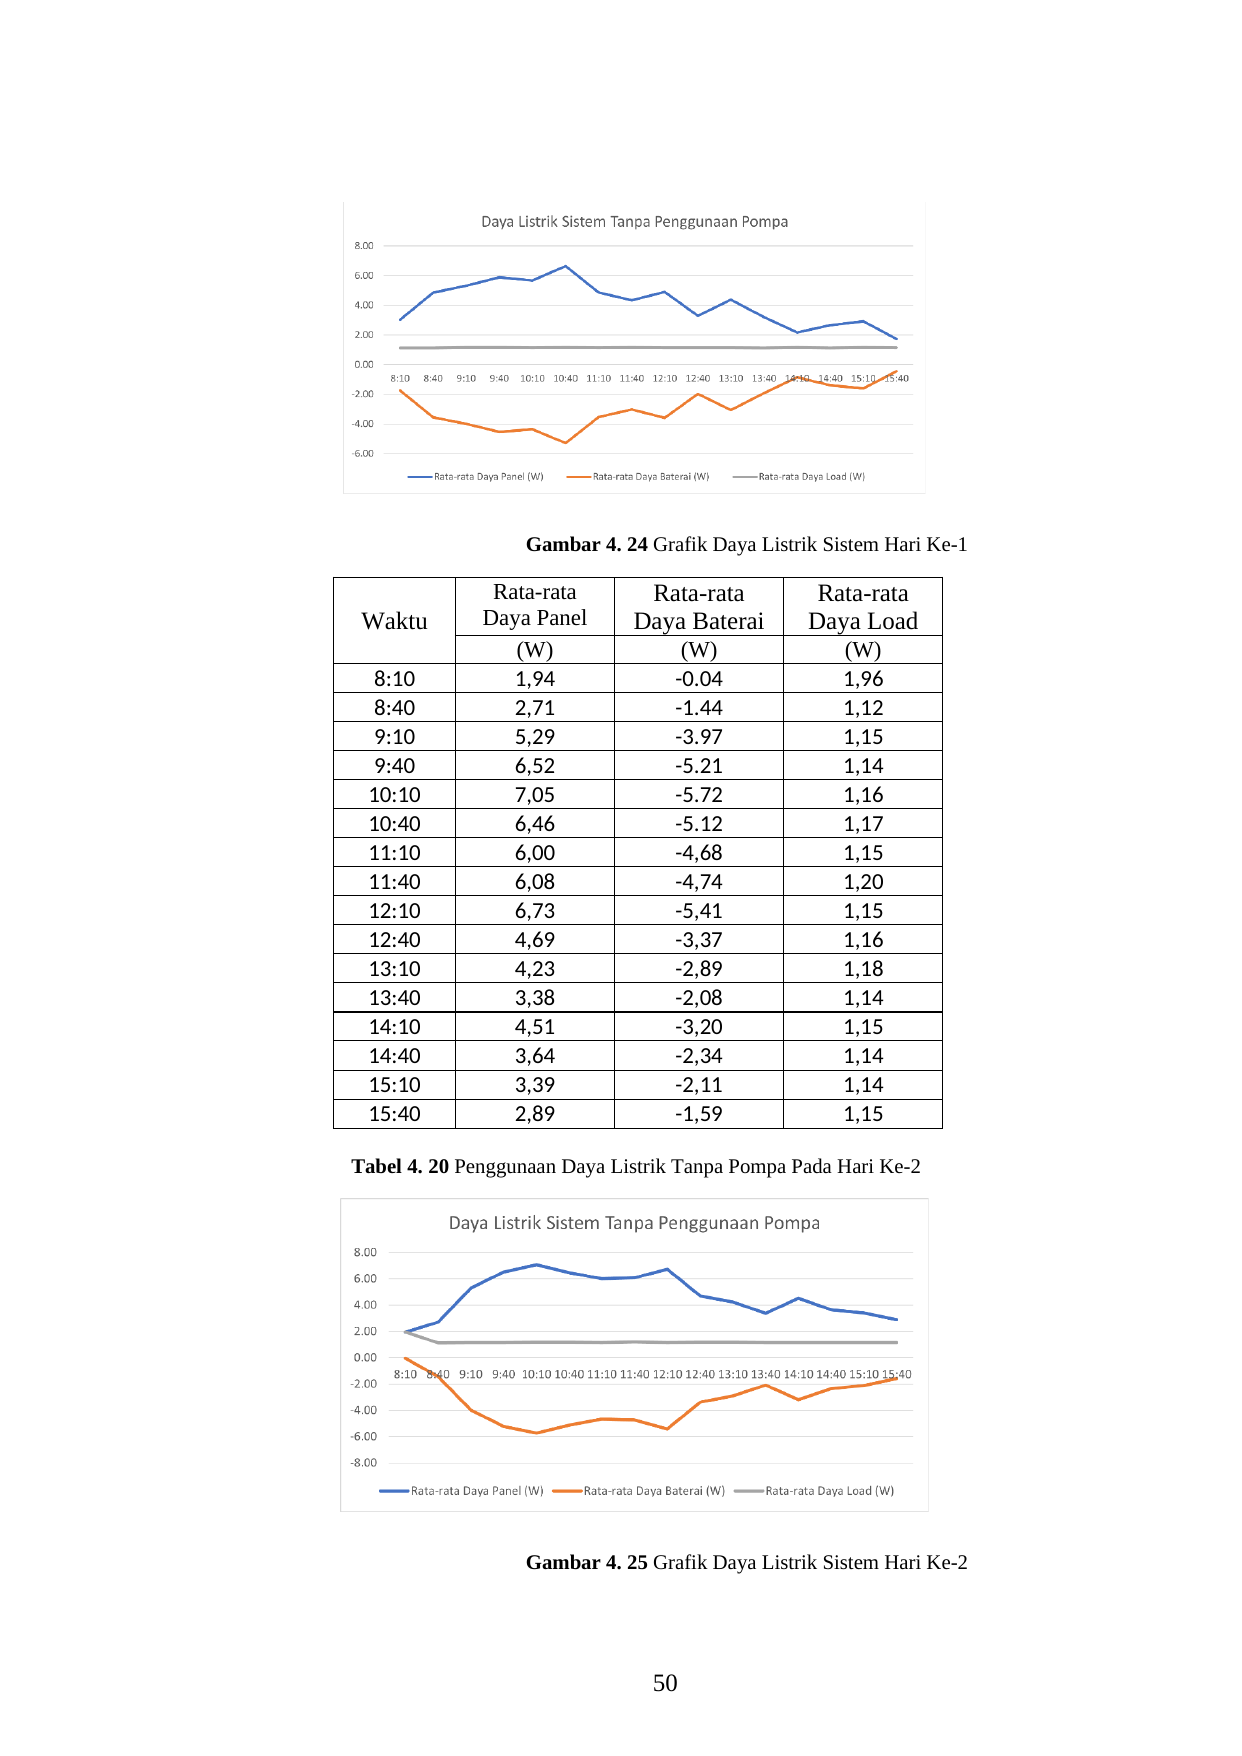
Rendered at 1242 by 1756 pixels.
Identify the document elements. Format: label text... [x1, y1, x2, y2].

table_cell (W) [456, 636, 614, 663]
table_cell 1,16 [784, 780, 942, 808]
table_cell 10:10 [334, 780, 455, 808]
table_cell 1,94 [456, 664, 614, 692]
table_cell 14:40 [334, 1041, 455, 1069]
table_cell (W) [784, 636, 942, 663]
table_cell 10:40 [334, 809, 455, 837]
table_cell 1,20 [784, 867, 942, 895]
table_cell 1,12 [784, 693, 942, 721]
table_cell 1,14 [784, 1071, 942, 1098]
table_cell 6,46 [456, 809, 614, 837]
table_header Rata-rata Daya Panel [456, 578, 614, 635]
table_cell 3,38 [456, 983, 614, 1011]
table_cell 6,08 [456, 867, 614, 895]
table_cell 2,89 [456, 1100, 614, 1128]
table_cell -2,08 [615, 983, 783, 1011]
text Gambar 4. 25 Grafik Daya Listrik Sistem Hari Ke-2 [325, 1550, 1094, 1574]
table_cell 6,00 [456, 838, 614, 866]
table_cell -3,20 [615, 1013, 783, 1040]
table_header Rata-rata Daya Load [784, 578, 942, 635]
table_cell -1.44 [615, 693, 783, 721]
table_cell 1,15 [784, 838, 942, 866]
table_cell 8:40 [334, 693, 455, 721]
table_cell 1,14 [784, 751, 942, 779]
table_cell 9:10 [334, 722, 455, 750]
table_cell 4,69 [456, 925, 614, 953]
table_cell 9:40 [334, 751, 455, 779]
table_cell -5.21 [615, 751, 783, 779]
table_cell 7,05 [456, 780, 614, 808]
table_cell 3,39 [456, 1071, 614, 1098]
table_cell 1,96 [784, 664, 942, 692]
picture [343, 202, 926, 494]
text Gambar 4. 24 Grafik Daya Listrik Sistem Hari Ke-1 [325, 532, 1094, 556]
table_header Waktu [334, 578, 455, 663]
table_cell -2,89 [615, 954, 783, 982]
table_cell 12:40 [334, 925, 455, 953]
table_cell 15:10 [334, 1071, 455, 1098]
table_cell 13:10 [334, 954, 455, 982]
table_cell -3,37 [615, 925, 783, 953]
table_cell 8:10 [334, 664, 455, 692]
table_cell 15:40 [334, 1100, 455, 1128]
table_cell 11:40 [334, 867, 455, 895]
table_cell 1,15 [784, 896, 942, 924]
table_cell 6,73 [456, 896, 614, 924]
table_cell 1,15 [784, 1100, 942, 1128]
table_cell 14:10 [334, 1013, 455, 1040]
table_cell -5.72 [615, 780, 783, 808]
table_cell 12:10 [334, 896, 455, 924]
table_cell -0.04 [615, 664, 783, 692]
table_cell 1,15 [784, 722, 942, 750]
table_cell 11:10 [334, 838, 455, 866]
table_cell -5.12 [615, 809, 783, 837]
table_cell 1,15 [784, 1013, 942, 1040]
table_cell 5,29 [456, 722, 614, 750]
table_cell -1,59 [615, 1100, 783, 1128]
table_cell 1,17 [784, 809, 942, 837]
table_cell -4,74 [615, 867, 783, 895]
table_cell -4,68 [615, 838, 783, 866]
table_cell 3,64 [456, 1041, 614, 1069]
table_cell 4,23 [456, 954, 614, 982]
table_cell -2,34 [615, 1041, 783, 1069]
table_cell 2,71 [456, 693, 614, 721]
table_cell 1,18 [784, 954, 942, 982]
table_cell 1,16 [784, 925, 942, 953]
table_cell (W) [615, 636, 783, 663]
table_header Rata-rata Daya Baterai [615, 578, 783, 635]
table_cell 1,14 [784, 983, 942, 1011]
table_cell 13:40 [334, 983, 455, 1011]
table_cell 1,14 [784, 1041, 942, 1069]
table_cell 4,51 [456, 1013, 614, 1040]
table_cell -3.97 [615, 722, 783, 750]
table_cell -5,41 [615, 896, 783, 924]
picture [340, 1198, 929, 1512]
table_cell 6,52 [456, 751, 614, 779]
table_cell -2,11 [615, 1071, 783, 1098]
